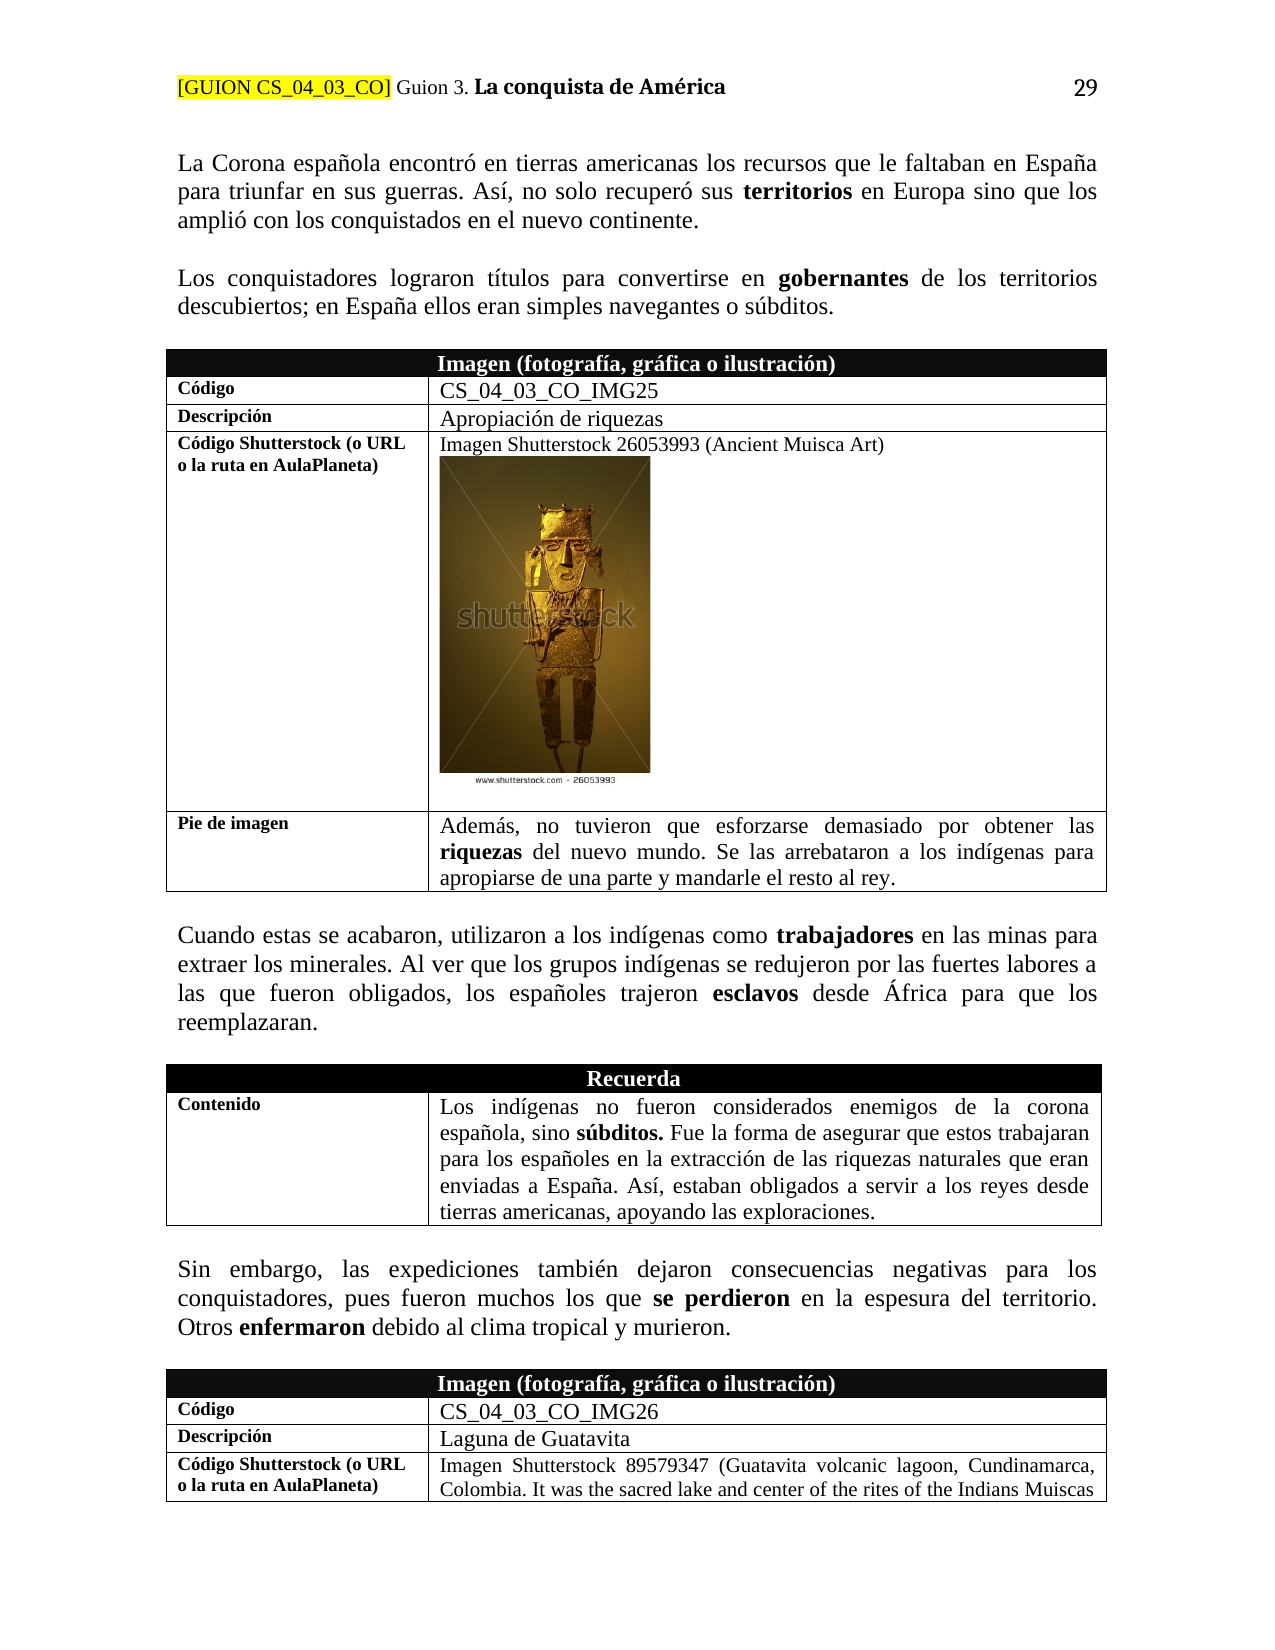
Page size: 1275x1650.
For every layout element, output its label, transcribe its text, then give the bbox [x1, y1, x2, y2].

picture [439, 456, 651, 787]
table_cell Además, no tuvieron que esforzarse demasiado por obtener las riquezas del nuevo mundo. Se las arrebataron a los indígenas para apropiarse de una parte y mandarle el resto al rey. [429, 812, 1106, 891]
table_cell Laguna de Guatavita [429, 1425, 1106, 1452]
table_cell Pie de imagen [167, 812, 428, 891]
table_cell Descripción [167, 1425, 428, 1452]
table_cell Código Shutterstock (o URL o la ruta en AulaPlaneta) [167, 432, 428, 811]
table_cell Código [167, 1398, 428, 1424]
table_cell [429, 1453, 1106, 1501]
table_cell CS_04_03_CO_IMG26 [429, 1398, 1106, 1424]
table_cell Los indígenas no fueron considerados enemigos de la corona española, sino súbditos. Fue la forma de asegurar que estos trabajaran para los españoles en la extracción de las riquezas naturales que eran enviadas a España. Así, estaban obligados a servir a los reyes desde tierras americanas, apoyando las exploraciones. [429, 1093, 1101, 1224]
table_cell Código [167, 377, 428, 404]
table_cell Imagen Shutterstock 26053993 (Ancient Muisca Art) [429, 432, 1106, 811]
table_header Imagen (fotografía, gráfica o ilustración) [167, 350, 1106, 376]
text La Corona española encontró en tierras americanas los recursos que le faltaban en España para triunfar en sus guerras. Así, no solo recuperó sus territorios en Europa sino que los amplió con los conquistados en el nuevo continente. [177, 148, 1098, 234]
text Sin embargo, las expediciones también dejaron consecuencias negativas para los conquistadores, pues fueron muchos los que se perdieron en la espesura del territorio. Otros enfermaron debido al clima tropical y murieron. [177, 1254, 1098, 1341]
table_cell Contenido [167, 1093, 428, 1224]
table_header Recuerda [167, 1065, 1101, 1092]
table_header Imagen (fotografía, gráfica o ilustración) [167, 1370, 1106, 1397]
text Los conquistadores lograron títulos para convertirse en gobernantes de los territorios descubiertos; en España ellos eran simples navegantes o súbditos. [177, 263, 1098, 320]
text Cuando estas se acabaron, utilizaron a los indígenas como trabajadores en las minas para extraer los minerales. Al ver que los grupos indígenas se redujeron por las fuertes labores a las que fueron obligados, los españoles trajeron esclavos desde África para que los reemplazaran. [177, 921, 1098, 1036]
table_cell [167, 1453, 428, 1501]
table_cell CS_04_03_CO_IMG25 [429, 377, 1106, 404]
table_cell Descripción [167, 405, 428, 431]
table_cell Apropiación de riquezas [429, 405, 1106, 431]
